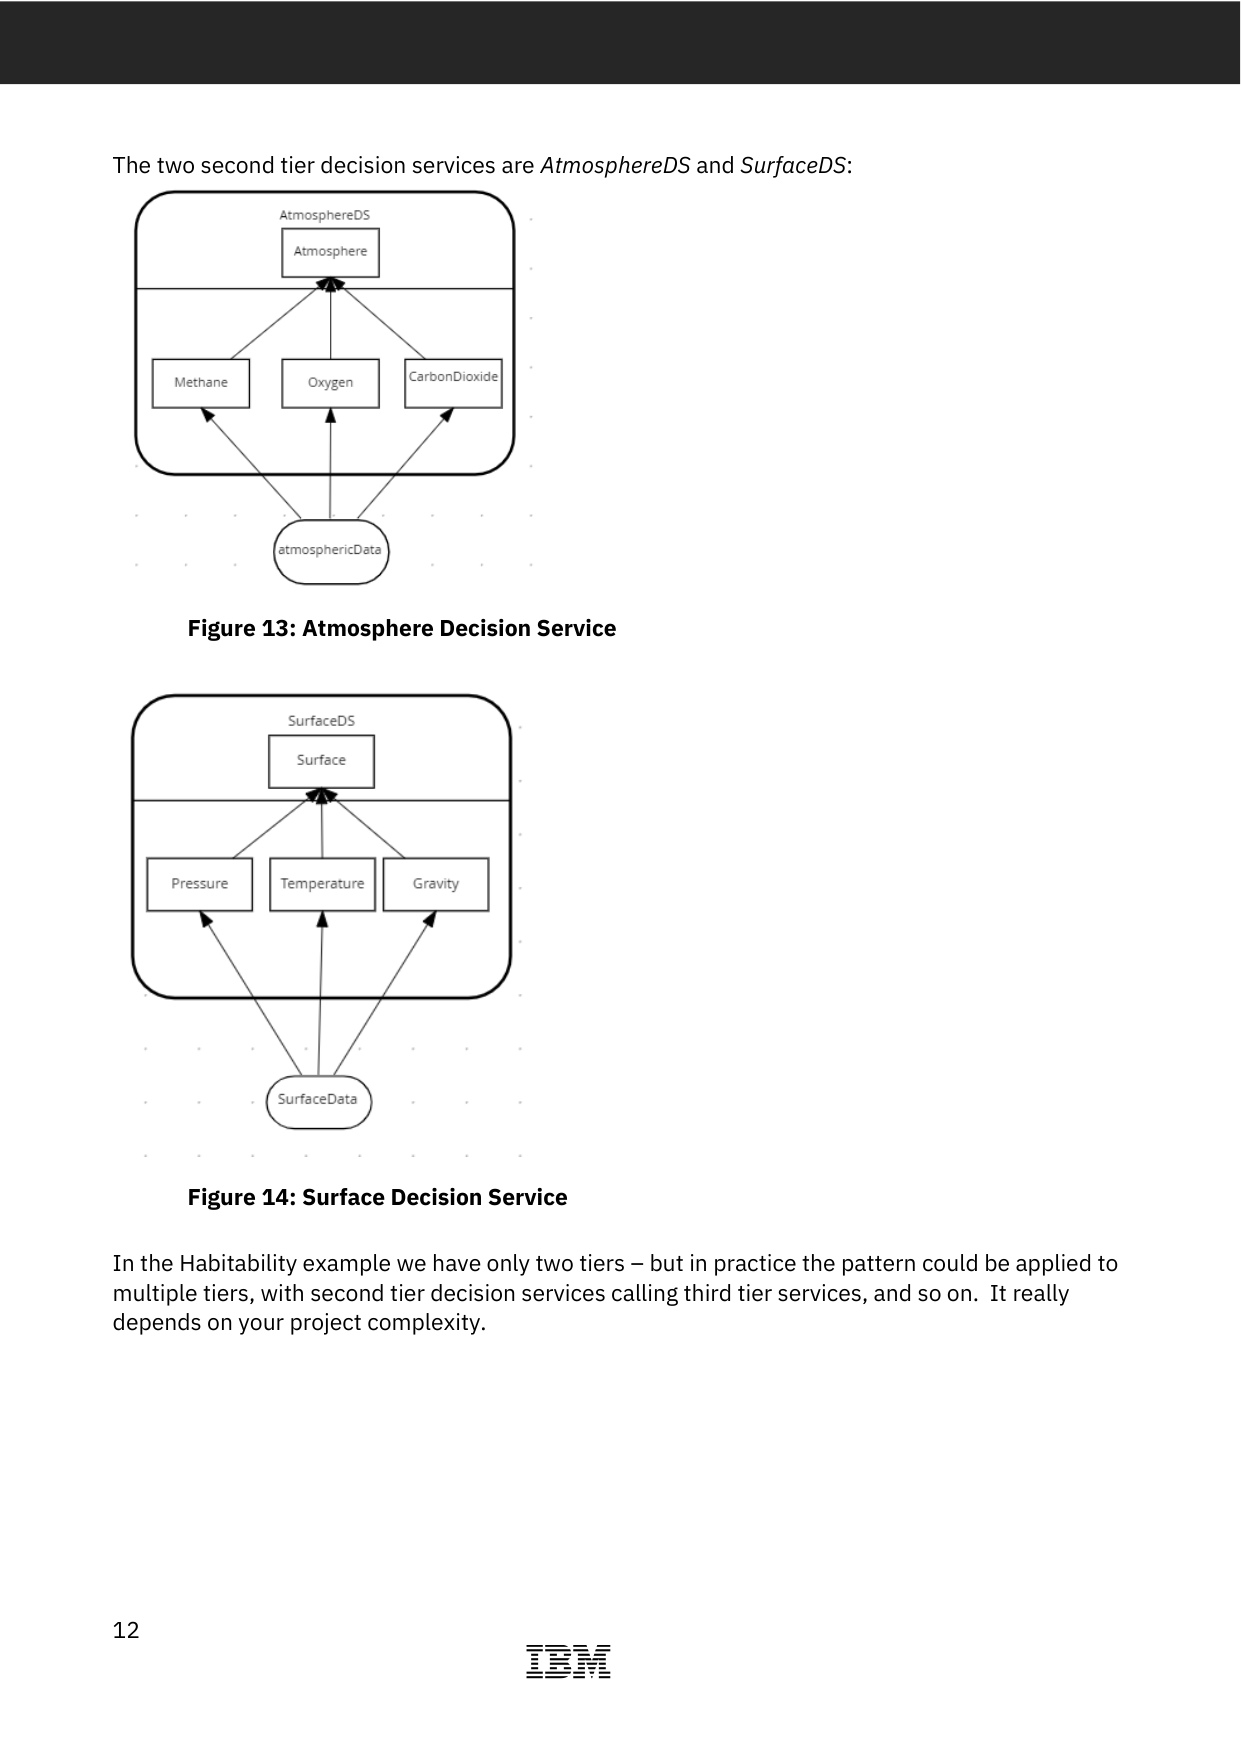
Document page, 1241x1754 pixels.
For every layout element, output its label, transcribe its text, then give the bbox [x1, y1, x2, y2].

text The two second tier decision services are AtmosphereDS and SurfaceDS: [112, 150, 1128, 180]
picture [112, 679, 544, 1157]
picture [112, 179, 546, 589]
picture [526, 1645, 611, 1679]
text In the Habitability example we have only two tiers – but in practice the pattern could be applied to multiple tiers, with second tier decision services calling third tier services, and so on. It really depends on your project complexity. [112, 1248, 1128, 1337]
